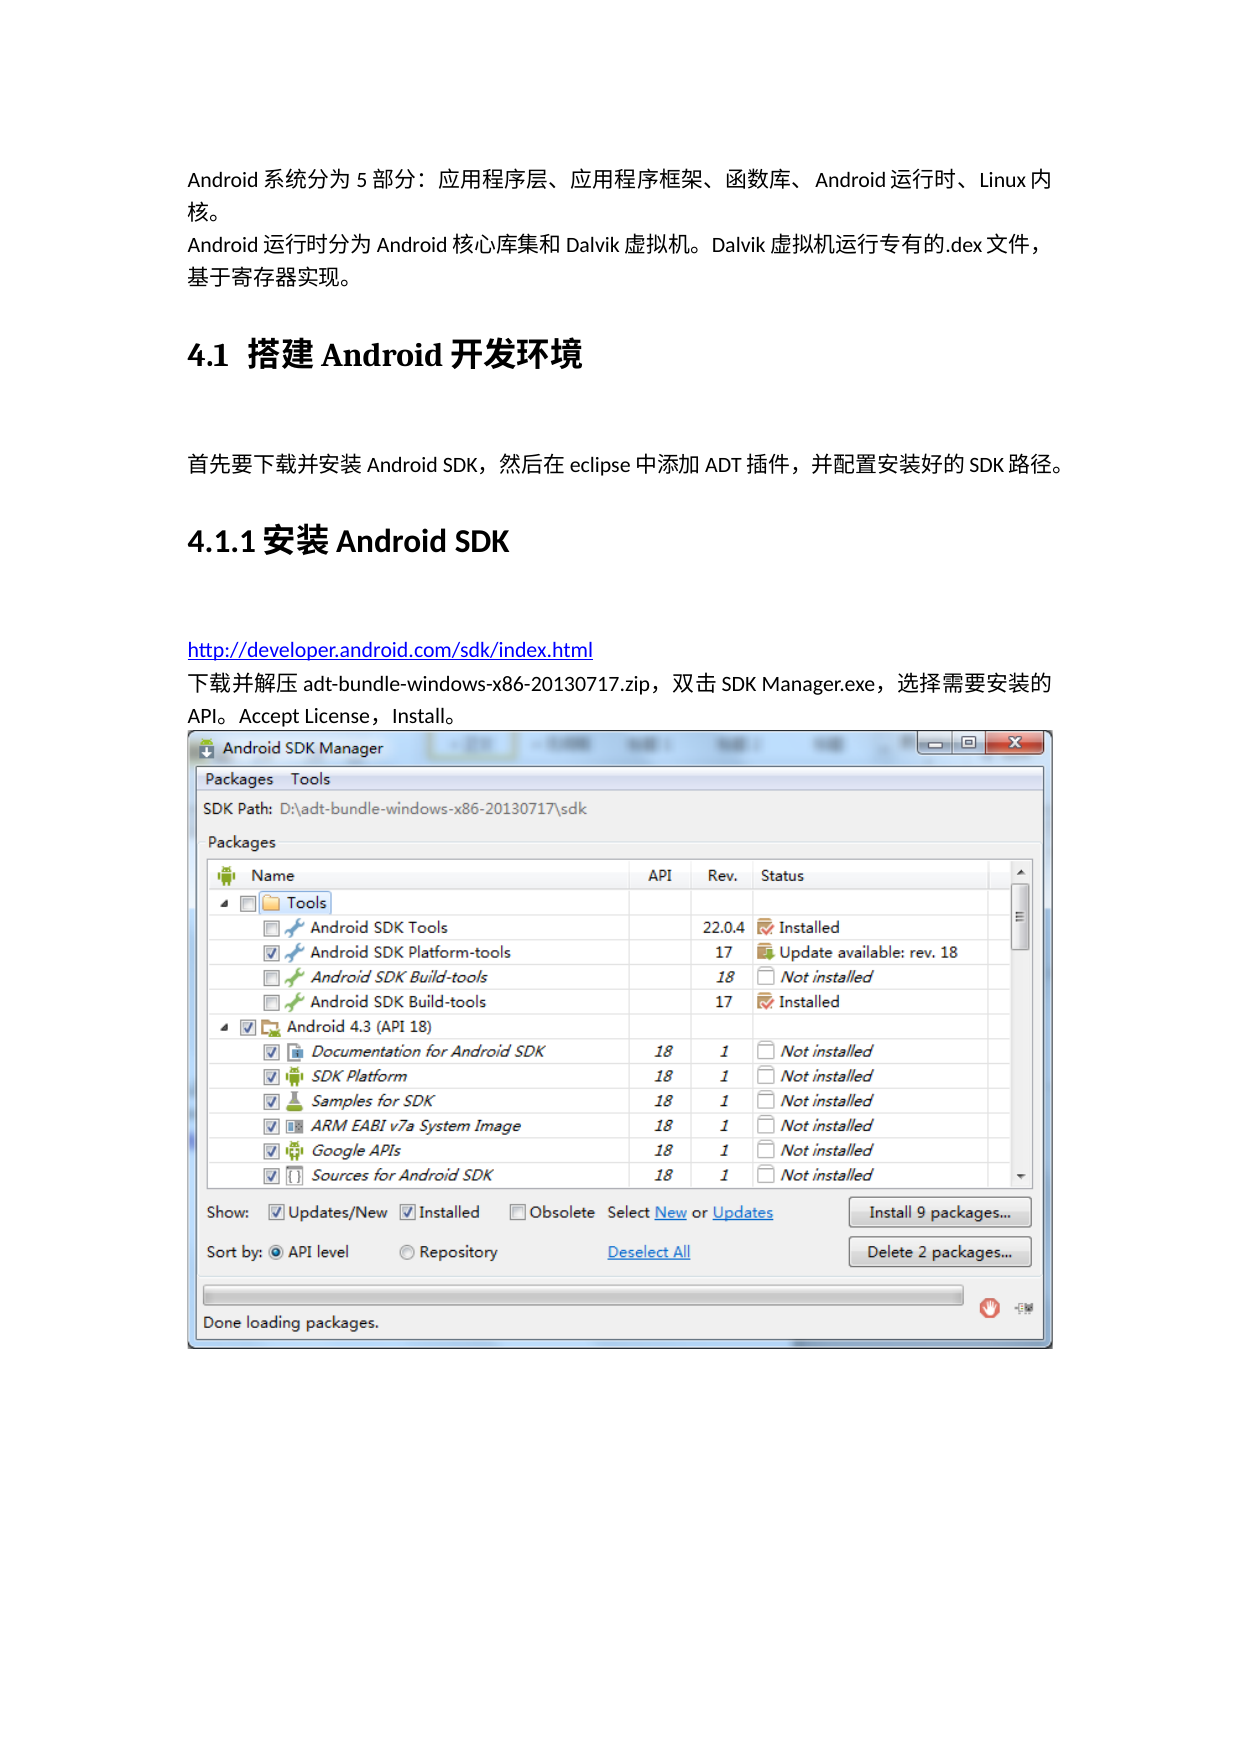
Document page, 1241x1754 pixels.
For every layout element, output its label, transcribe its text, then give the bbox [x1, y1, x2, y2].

picture [187, 730, 1053, 1349]
text http://developer.android.com/sdk/index.html [187, 633, 1053, 666]
text 下载并解压adt-bundle-windows-x86-20130717.zip，双击SDK Manager.exe，选择需要安装的API。Accept License，Install。 [187, 666, 1053, 730]
subtitle 安装Android SDK [187, 506, 1053, 571]
text Android运行时分为Android核心库集和Dalvik虚拟机。Dalvik虚拟机运行专有的.dex文件，基于寄存器实现。 [187, 227, 1053, 292]
text 首先要下载并安装Android SDK，然后在eclipse中添加ADT插件，并配置安装好的SDK路径。 [187, 446, 1053, 479]
text Android系统分为5部分：应用程序层、应用程序框架、函数库、Android运行时、Linux内核。 [187, 162, 1053, 227]
subtitle 搭建Android开发环境 [187, 319, 1053, 384]
